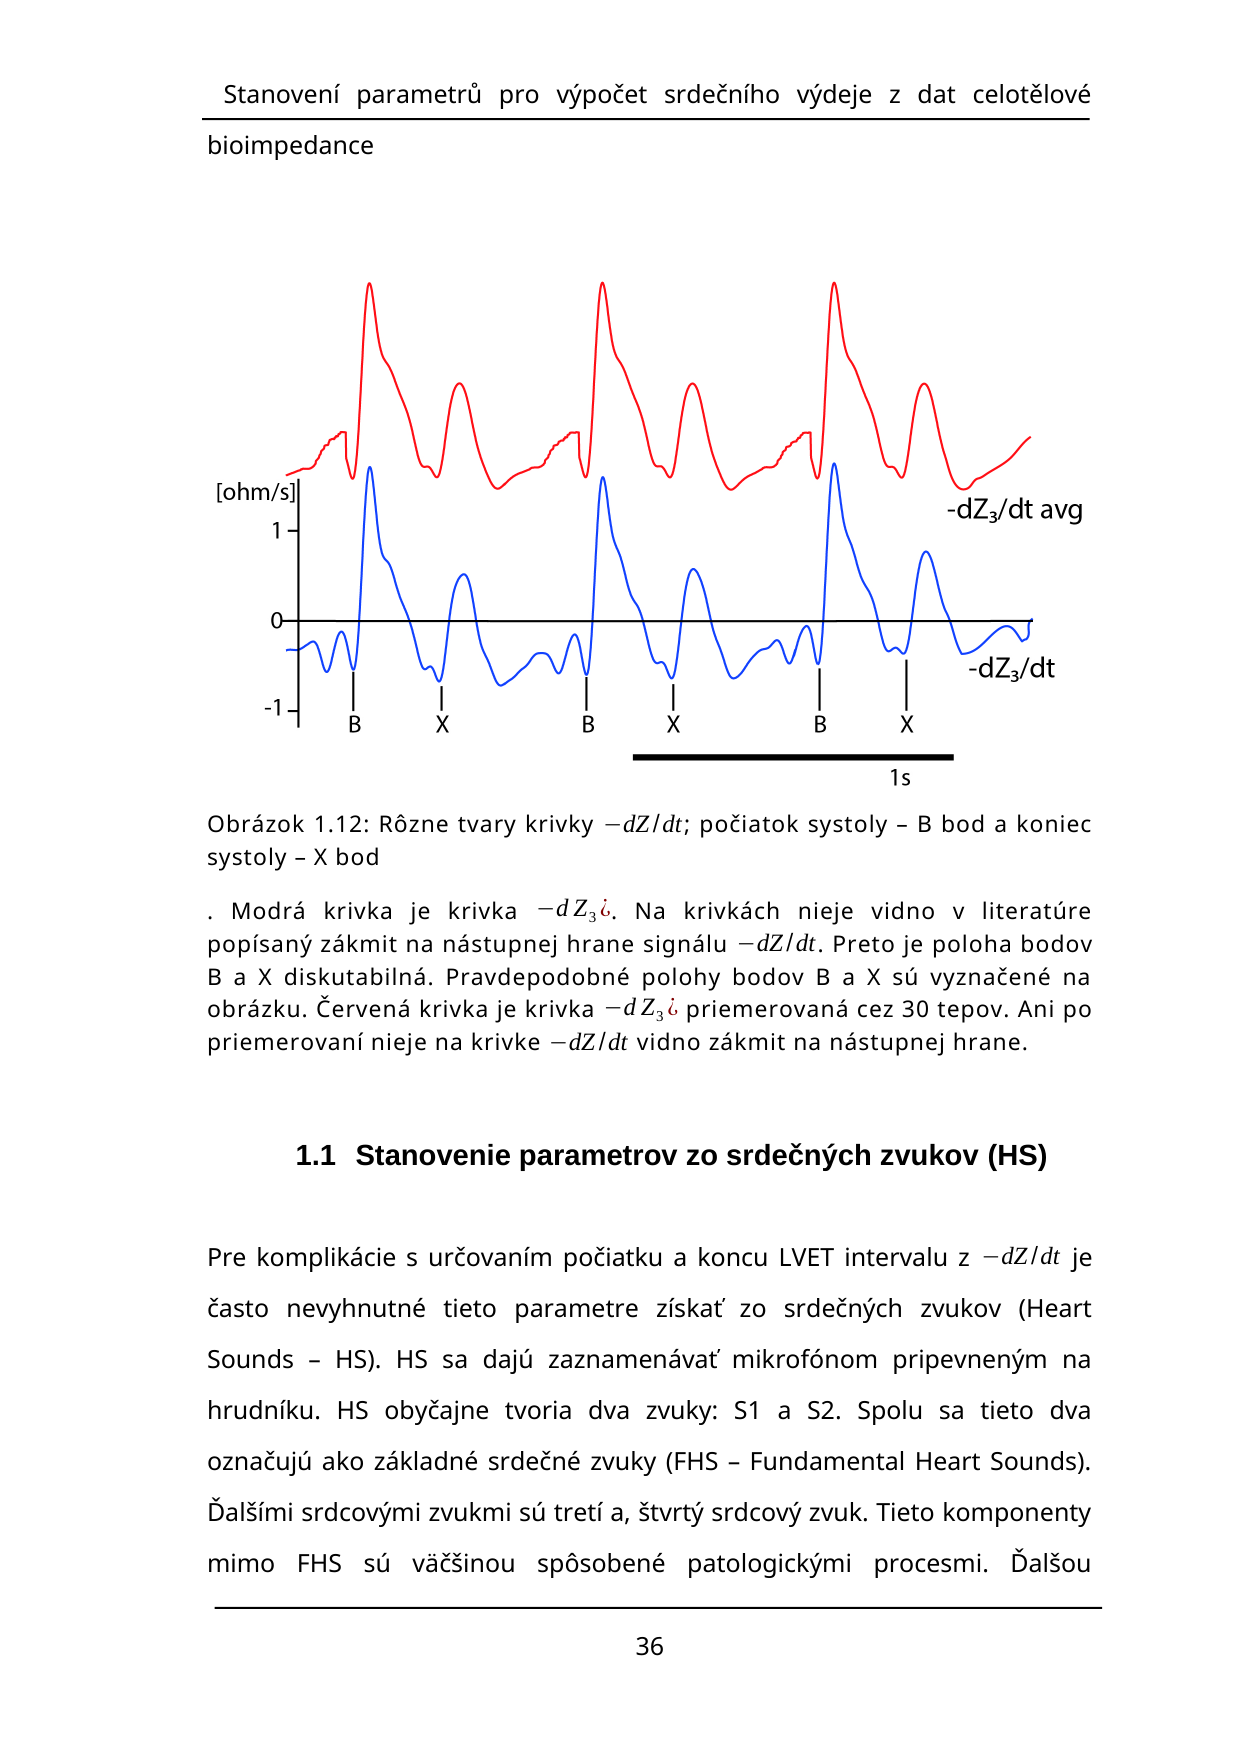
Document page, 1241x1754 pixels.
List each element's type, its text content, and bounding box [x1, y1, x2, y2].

subtitle Stanovenie parametrov zo srdečných zvukov (HS) [295, 1138, 1092, 1172]
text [207, 1240, 1092, 1580]
text Obrázok 1.12: Rôzne tvary krivky ; počiatok systoly – B bod a koniec systoly – X bod [207, 808, 1092, 872]
picture [216, 227, 1084, 792]
text . Modrá krivka je krivka . Na krivkách nieje vidno v literatúre popísaný zákmit na nástupnej hrane signálu . Preto je poloha bodov B a X diskutabilná. Pravdepodobné polohy bodov B a X sú vyznačené na obrázku. Červená krivka je krivka priemerovaná cez 30 tepov. Ani po priemerovaní nieje na krivke vidno zákmit na nástupnej hrane. [207, 895, 1092, 1057]
